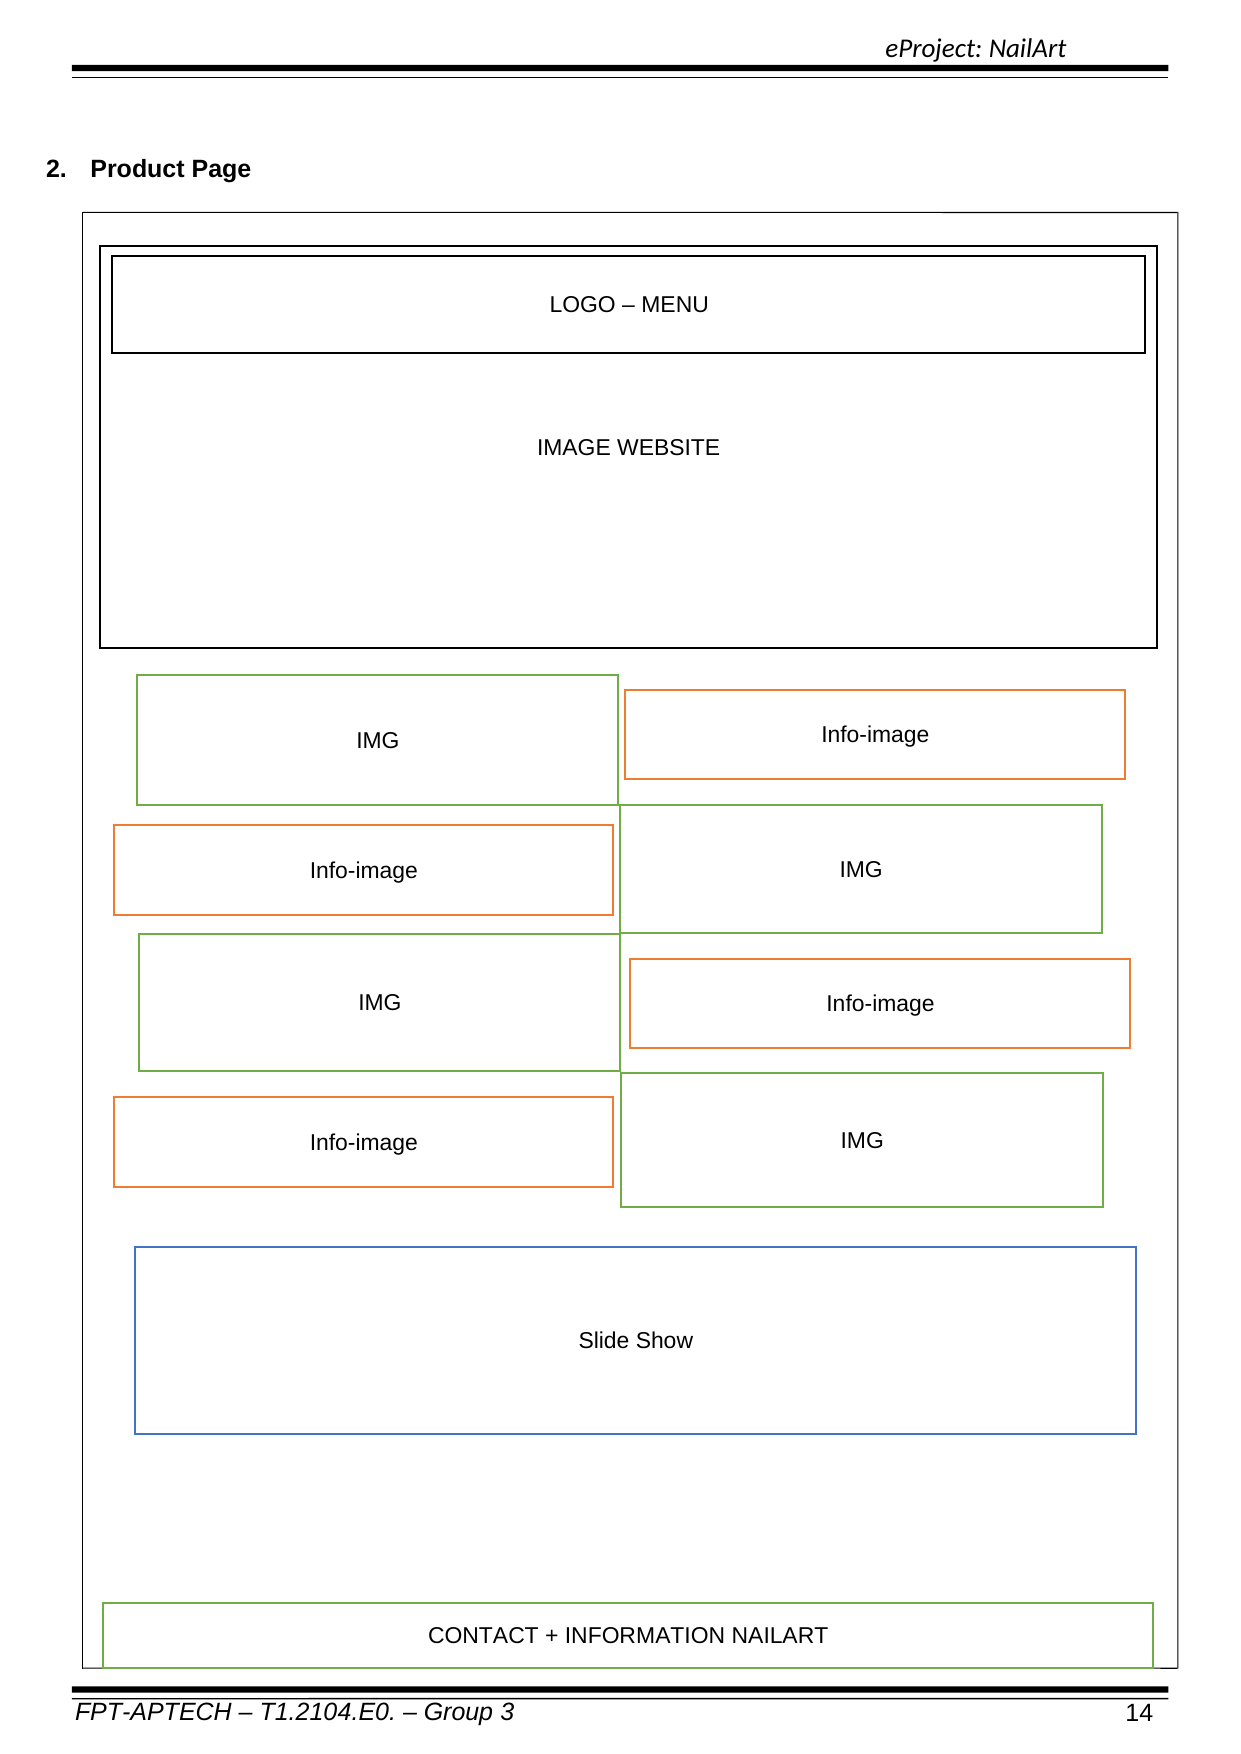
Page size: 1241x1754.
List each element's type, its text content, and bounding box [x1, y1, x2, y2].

list Product Page [46, 154, 1203, 182]
